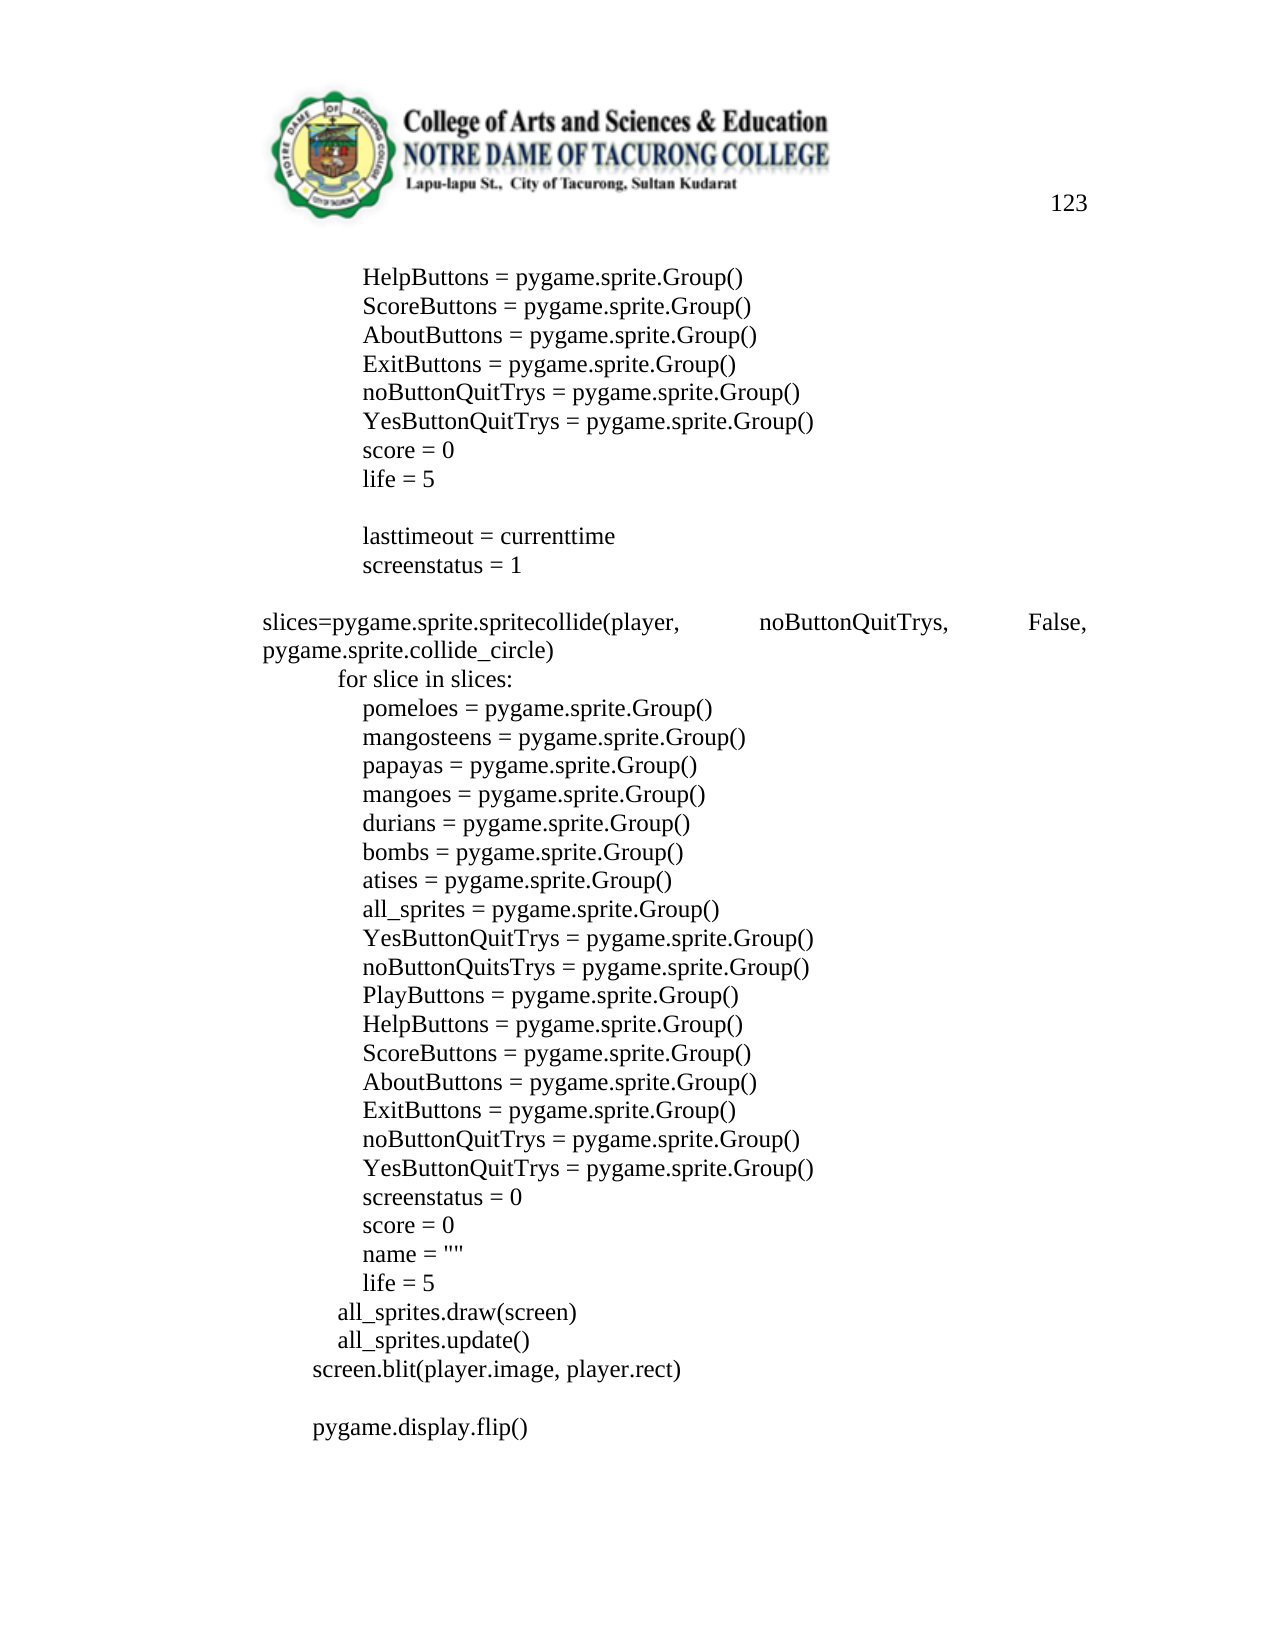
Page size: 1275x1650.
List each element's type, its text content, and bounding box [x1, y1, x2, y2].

text bombs = pygame.sprite.Group() [262, 837, 1087, 866]
text score = 0 [262, 1211, 1087, 1239]
text mangosteens = pygame.sprite.Group() [262, 722, 1087, 751]
text for slice in slices: [262, 664, 1087, 693]
text life = 5 [262, 1268, 1087, 1297]
text screenstatus = 1 [262, 550, 1087, 579]
text mangoes = pygame.sprite.Group() [262, 779, 1087, 808]
text ScoreButtons = pygame.sprite.Group() [262, 291, 1087, 320]
text lasttimeout = currenttime [262, 521, 1087, 550]
text YesButtonQuitTrys = pygame.sprite.Group() [262, 406, 1087, 435]
text noButtonQuitTrys = pygame.sprite.Group() [262, 1124, 1087, 1153]
text ExitButtons = pygame.sprite.Group() [262, 1096, 1087, 1124]
text durians = pygame.sprite.Group() [262, 808, 1087, 837]
text life = 5 [262, 464, 1087, 492]
text HelpButtons = pygame.sprite.Group() [262, 1009, 1087, 1038]
text AboutButtons = pygame.sprite.Group() [262, 320, 1087, 349]
text pygame.display.flip() [262, 1412, 1087, 1441]
text all_sprites.draw(screen) [262, 1297, 1087, 1326]
text all_sprites.update() [262, 1326, 1087, 1354]
text pomeloes = pygame.sprite.Group() [262, 693, 1087, 722]
text score = 0 [262, 435, 1087, 464]
picture [252, 80, 885, 235]
text HelpButtons = pygame.sprite.Group() [262, 262, 1087, 291]
text YesButtonQuitTrys = pygame.sprite.Group() [262, 1153, 1087, 1182]
text PlayButtons = pygame.sprite.Group() [262, 981, 1087, 1009]
text atises = pygame.sprite.Group() [262, 866, 1087, 894]
text noButtonQuitsTrys = pygame.sprite.Group() [262, 952, 1087, 981]
text screen.blit(player.image, player.rect) [262, 1354, 1087, 1383]
text name = "" [262, 1239, 1087, 1268]
text YesButtonQuitTrys = pygame.sprite.Group() [262, 923, 1087, 952]
text screenstatus = 0 [262, 1182, 1087, 1211]
text slices=pygame.sprite.spritecollide(player, noButtonQuitTrys, False, pygame.sprite.collide_circle) [262, 607, 1087, 664]
text ScoreButtons = pygame.sprite.Group() [262, 1038, 1087, 1067]
text all_sprites = pygame.sprite.Group() [262, 894, 1087, 923]
text ExitButtons = pygame.sprite.Group() [262, 349, 1087, 377]
text papayas = pygame.sprite.Group() [262, 751, 1087, 779]
text noButtonQuitTrys = pygame.sprite.Group() [262, 377, 1087, 406]
text AboutButtons = pygame.sprite.Group() [262, 1067, 1087, 1096]
